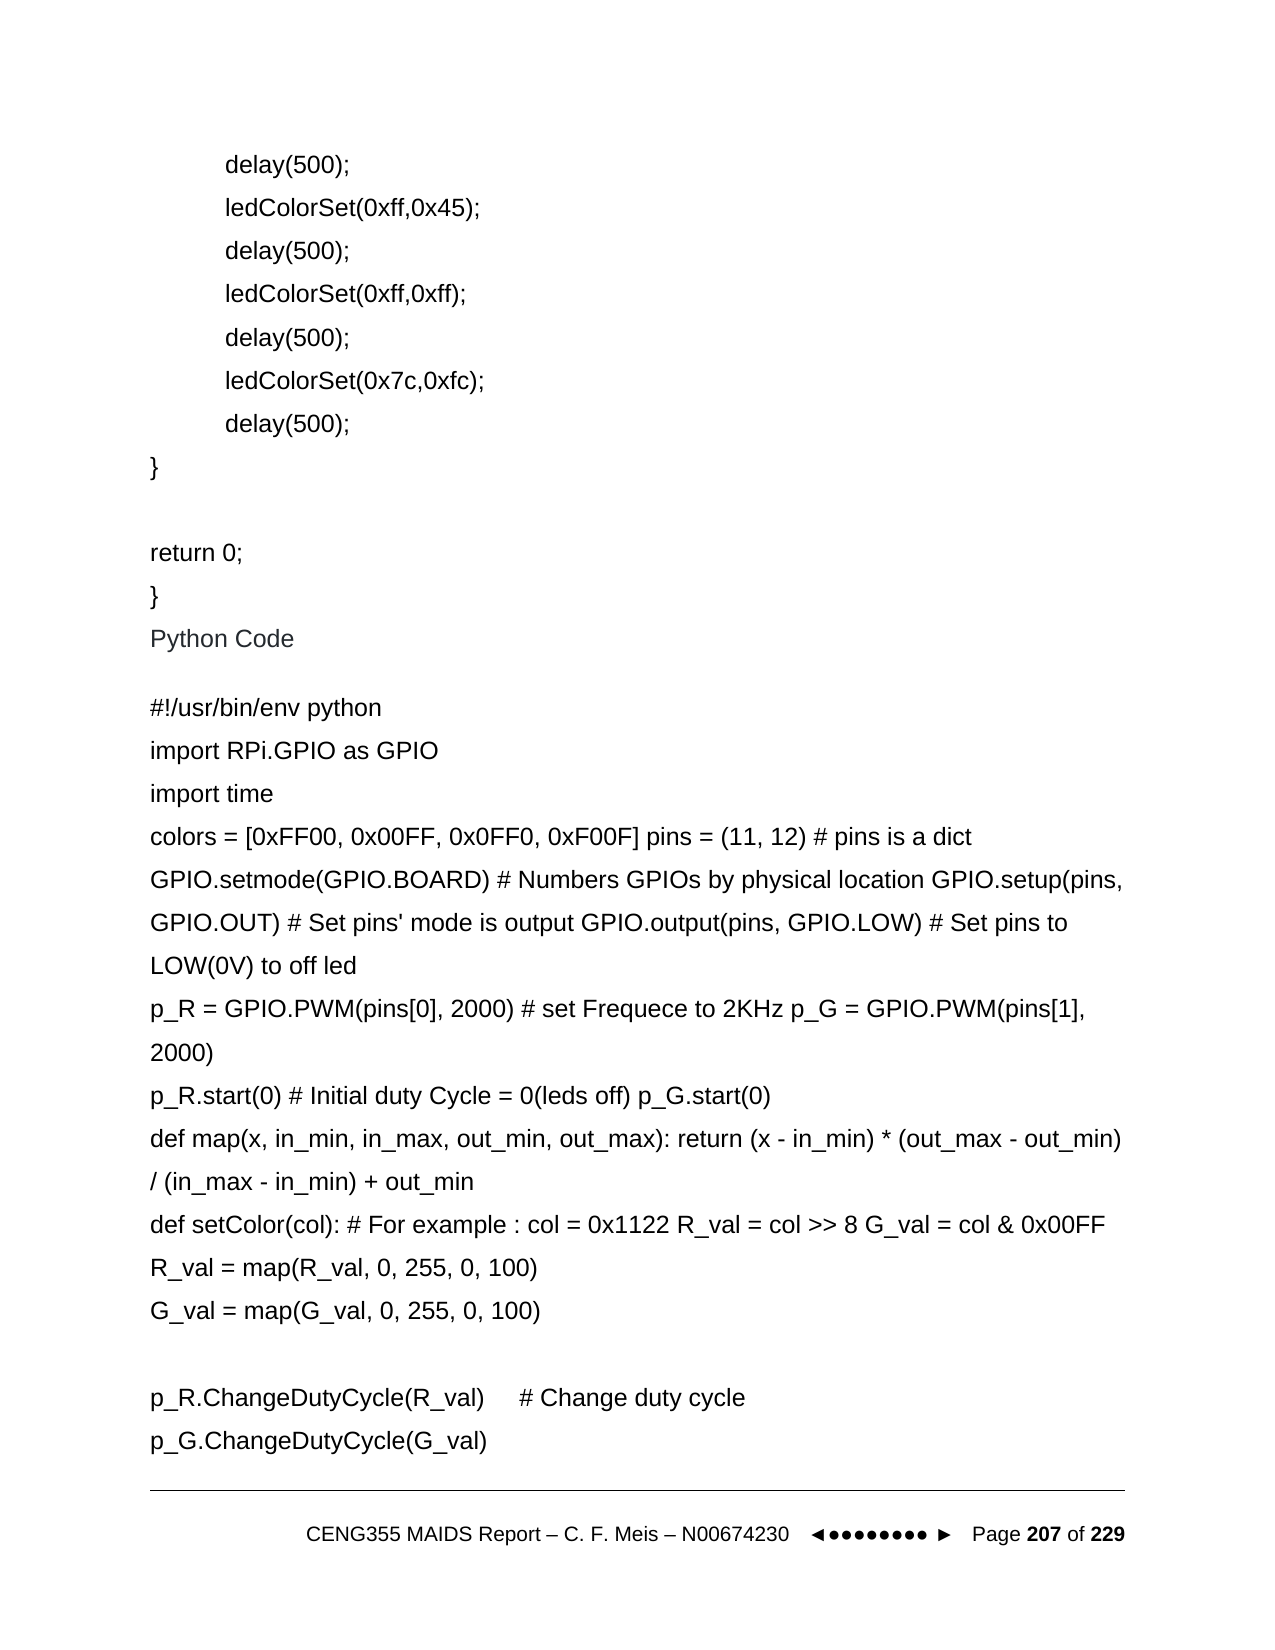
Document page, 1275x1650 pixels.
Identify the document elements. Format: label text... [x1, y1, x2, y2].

text delay(500); [150, 409, 1125, 437]
text } [150, 452, 1125, 481]
text ledColorSet(0x7c,0xfc); [150, 366, 1125, 394]
text import RPi.GPIO as GPIO [150, 736, 1125, 764]
text def map(x, in_min, in_max, out_min, out_max): return (x - in_min) * (out_max - out_min) / (in_max - in_min) + out_min [150, 1124, 1125, 1196]
text def setColor(col): # For example : col = 0x1122 R_val = col >> 8 G_val = col & 0x00FF [150, 1210, 1125, 1239]
text R_val = map(R_val, 0, 255, 0, 100) [150, 1253, 1125, 1282]
text p_R = GPIO.PWM(pins[0], 2000) # set Frequece to 2KHz p_G = GPIO.PWM(pins[1], 2000) [150, 994, 1125, 1066]
text p_R.start(0) # Initial duty Cycle = 0(leds off) p_G.start(0) [150, 1081, 1125, 1109]
text return 0; [150, 538, 1125, 567]
text ledColorSet(0xff,0xff); [150, 279, 1125, 308]
text delay(500); [150, 150, 1125, 179]
text p_G.ChangeDutyCycle(G_val) [150, 1426, 1125, 1454]
text G_val = map(G_val, 0, 255, 0, 100) [150, 1296, 1125, 1325]
text import time [150, 779, 1125, 807]
text colors = [0xFF00, 0x00FF, 0x0FF0, 0xF00F] pins = (11, 12) # pins is a dict [150, 822, 1125, 851]
text Python Code [150, 624, 1125, 653]
text delay(500); [150, 236, 1125, 265]
text delay(500); [150, 322, 1125, 351]
text p_R.ChangeDutyCycle(R_val) # Change duty cycle [150, 1382, 1125, 1411]
text ledColorSet(0xff,0x45); [150, 193, 1125, 222]
text #!/usr/bin/env python [150, 692, 1125, 721]
text GPIO.setmode(GPIO.BOARD) # Numbers GPIOs by physical location GPIO.setup(pins, GPIO.OUT) # Set pins' mode is output GPIO.output(pins, GPIO.LOW) # Set pins to LOW(0V) to off led [150, 865, 1125, 980]
text } [150, 581, 1125, 610]
